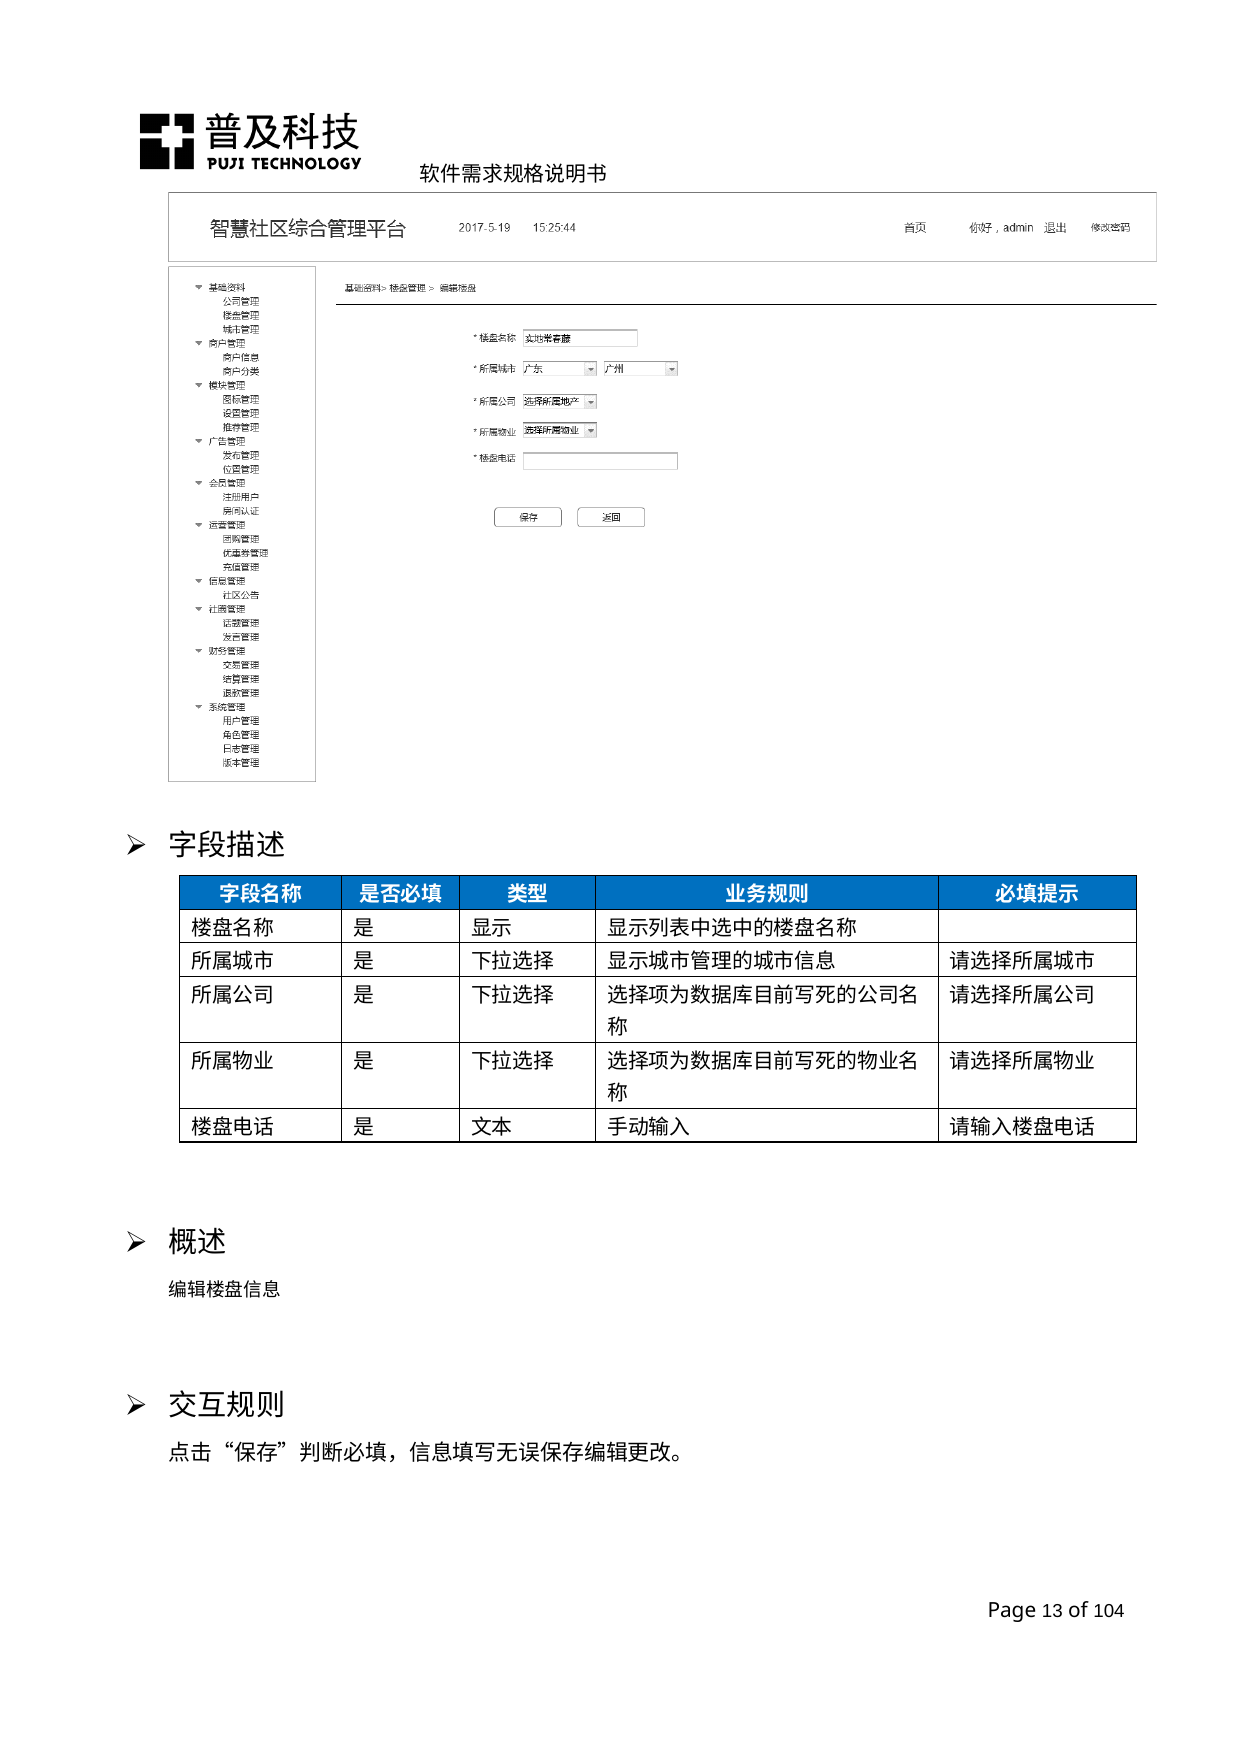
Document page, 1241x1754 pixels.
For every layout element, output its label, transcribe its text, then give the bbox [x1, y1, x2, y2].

table_cell 显示列表中选中的楼盘名称 [596, 910, 938, 942]
table_cell 是 [342, 1043, 459, 1108]
table_cell 是 [342, 977, 459, 1042]
list 概述 [124, 1207, 1113, 1272]
table_cell 所属公司 [180, 977, 341, 1042]
list 点击“保存”判断必填，信息填写无误保存编辑更改。 [168, 1435, 1113, 1467]
table_header 类型 [460, 876, 595, 909]
table_cell 楼盘名称 [180, 910, 341, 942]
table_header 是否必填 [342, 876, 459, 909]
table_header 必填提示 [939, 876, 1136, 909]
table_cell 下拉选择 [460, 943, 595, 976]
table_cell 选择项为数据库目前写死的物业名称 [596, 1043, 938, 1108]
list 编辑楼盘信息 [168, 1272, 1113, 1305]
table_cell 请输入楼盘电话 [939, 1109, 1136, 1141]
table_cell 选择项为数据库目前写死的公司名称 [596, 977, 938, 1042]
picture [168, 192, 1157, 782]
table_cell 显示城市管理的城市信息 [596, 943, 938, 976]
table_cell [939, 910, 1136, 942]
table_cell 请选择所属城市 [939, 943, 1136, 976]
table_cell 是 [342, 943, 459, 976]
table_cell 文本 [460, 1109, 595, 1141]
table_cell 所属物业 [180, 1043, 341, 1108]
table_cell 显示 [460, 910, 595, 942]
table_cell 所属城市 [180, 943, 341, 976]
table_cell 请选择所属公司 [939, 977, 1136, 1042]
table_cell 请选择所属物业 [939, 1043, 1136, 1108]
picture [124, 103, 366, 182]
table_cell 下拉选择 [460, 977, 595, 1042]
table_header 业务规则 [596, 876, 938, 909]
table_header 字段名称 [180, 876, 341, 909]
list 交互规则 [124, 1370, 1113, 1435]
table_cell 手动输入 [596, 1109, 938, 1141]
table_cell 楼盘电话 [180, 1109, 341, 1141]
table_cell 是 [342, 1109, 459, 1141]
table_cell 是 [342, 910, 459, 942]
table_cell 下拉选择 [460, 1043, 595, 1108]
list 字段描述 [124, 810, 1113, 875]
